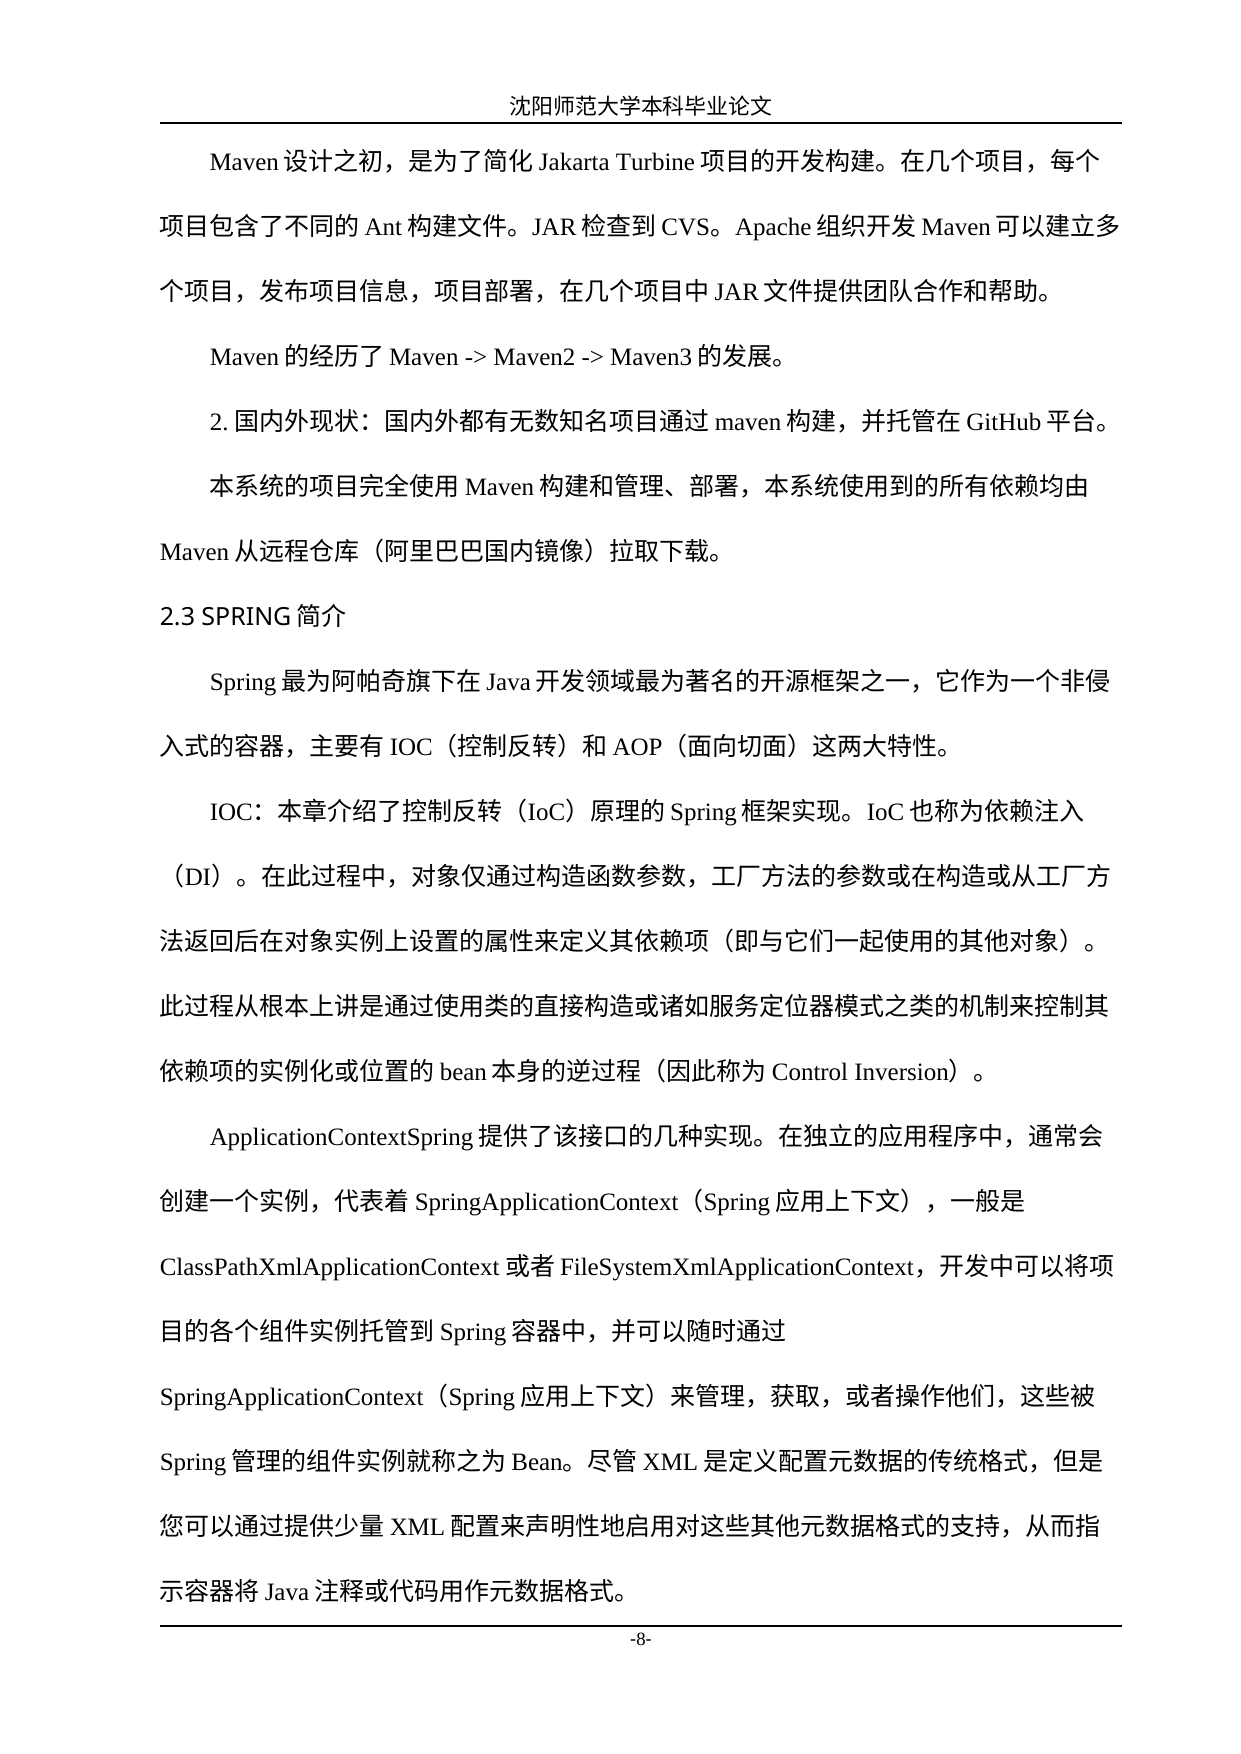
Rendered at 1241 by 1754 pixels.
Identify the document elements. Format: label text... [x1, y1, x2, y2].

text Maven的经历了Maven -> Maven2 -> Maven3的发展。 [159, 322, 1122, 387]
text Maven设计之初，是为了简化Jakarta Turbine项目的开发构建。在几个项目，每个项目包含了不同的Ant构建文件。JAR检查到CVS。Apache组织开发Maven可以建立多个项目，发布项目信息，项目部署，在几个项目中JAR文件提供团队合作和帮助。 [159, 127, 1122, 322]
text 2. 国内外现状：国内外都有无数知名项目通过maven构建，并托管在GitHub平台。 [159, 387, 1122, 452]
text ApplicationContextSpring提供了该接口的几种实现。在独立的应用程序中，通常会创建一个实例，代表着SpringApplicationContext（Spring应用上下文），一般是ClassPathXmlApplicationContext或者FileSystemXmlApplicationContext，开发中可以将项目的各个组件实例托管到Spring容器中，并可以随时通过SpringApplicationContext（Spring应用上下文）来管理，获取，或者操作他们，这些被Spring管理的组件实例就称之为Bean。尽管XML是定义配置元数据的传统格式，但是您可以通过提供少量XML配置来声明性地启用对这些其他元数据格式的支持，从而指示容器将Java注释或代码用作元数据格式。 [159, 1102, 1122, 1622]
text 本系统的项目完全使用Maven构建和管理、部署，本系统使用到的所有依赖均由Maven从远程仓库（阿里巴巴国内镜像）拉取下载。 [159, 452, 1122, 582]
text IOC：本章介绍了控制反转（IoC）原理的Spring框架实现。IoC也称为依赖注入（DI）。在此过程中，对象仅通过构造函数参数，工厂方法的参数或在构造或从工厂方法返回后在对象实例上设置的属性来定义其依赖项（即与它们一起使用的其他对象）。此过程从根本上讲是通过使用类的直接构造或诸如服务定位器模式之类的机制来控制其依赖项的实例化或位置的bean本身的逆过程（因此称为Control Inversion）。 [159, 777, 1122, 1102]
subtitle 2.3 SPRING简介 [159, 582, 1122, 647]
text Spring最为阿帕奇旗下在Java开发领域最为著名的开源框架之一，它作为一个非侵入式的容器，主要有IOC（控制反转）和AOP（面向切面）这两大特性。 [159, 647, 1122, 777]
